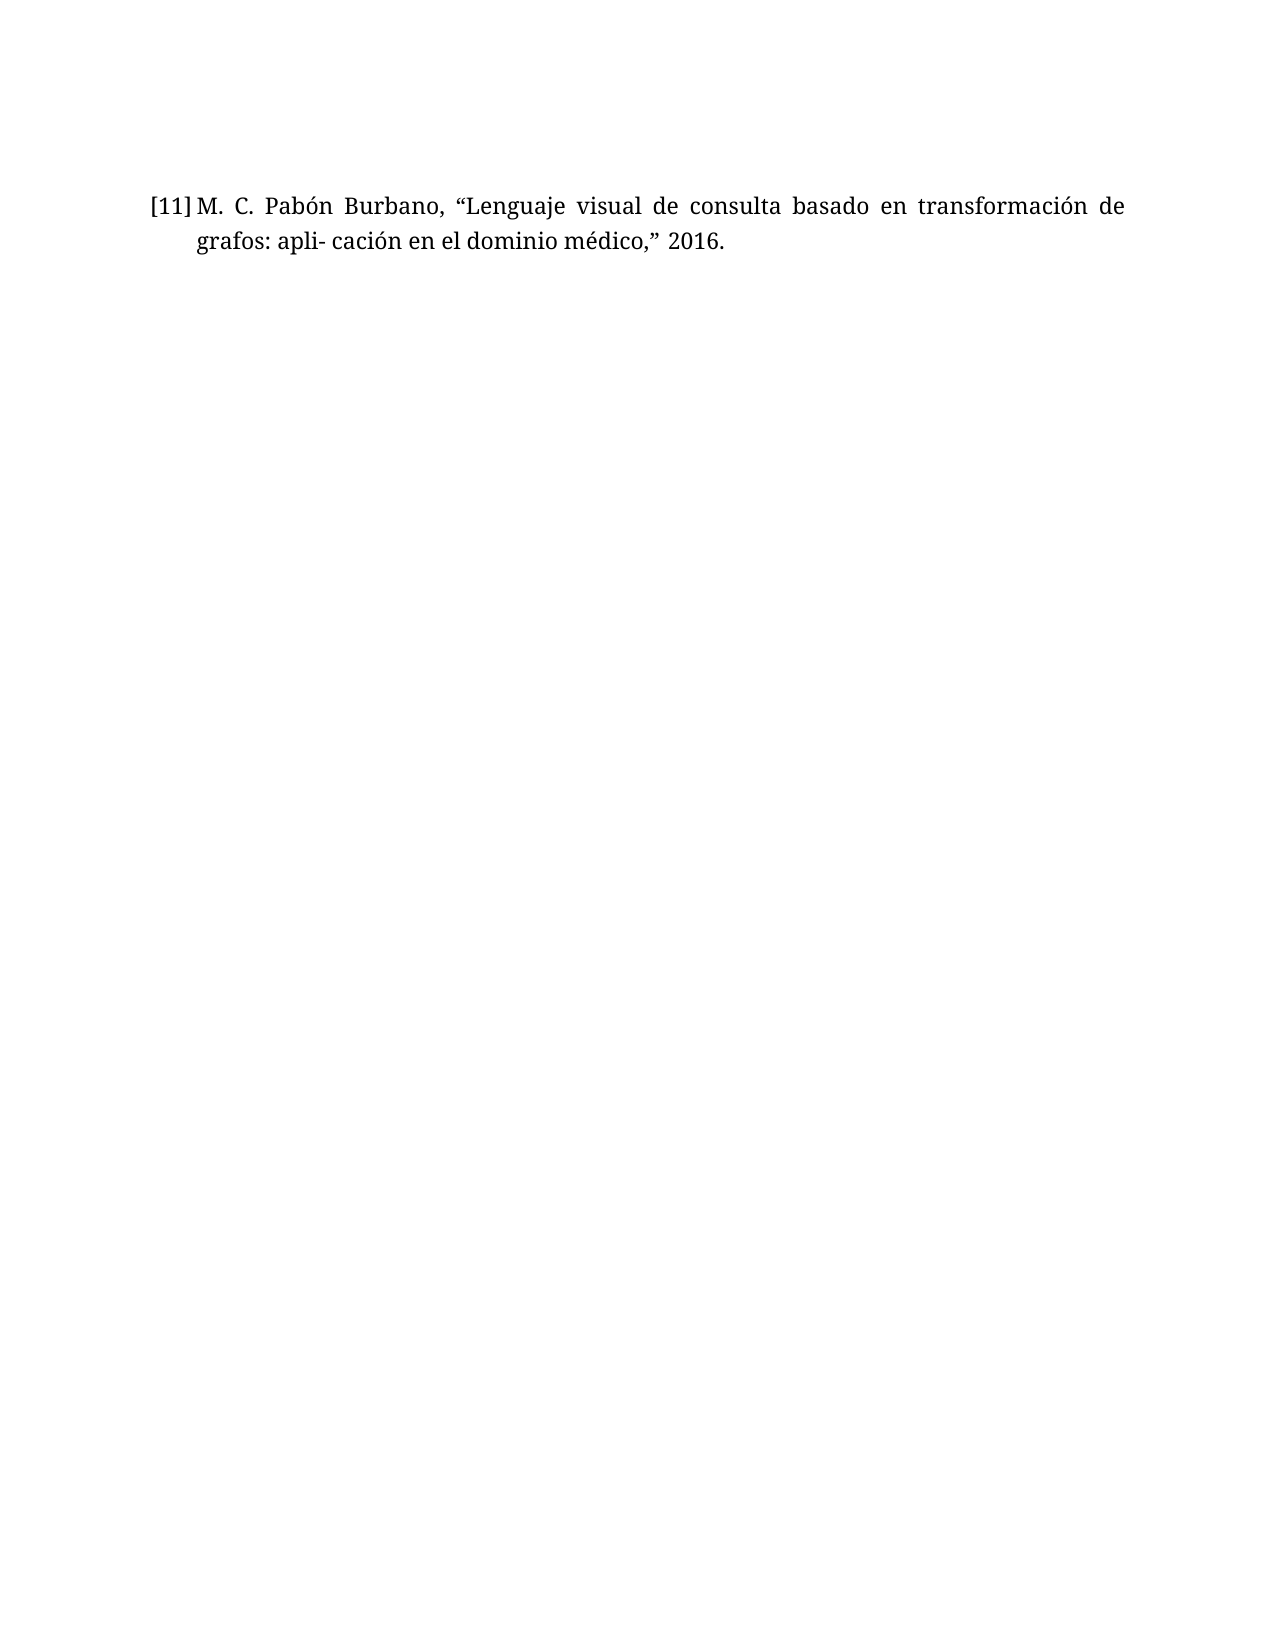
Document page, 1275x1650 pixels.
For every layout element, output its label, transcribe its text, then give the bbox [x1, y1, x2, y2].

list M. C. Pabón Burbano, “Lenguaje visual de consulta basado en transformación de grafos: apli- cación en el dominio médico,” 2016. [150, 189, 1125, 256]
